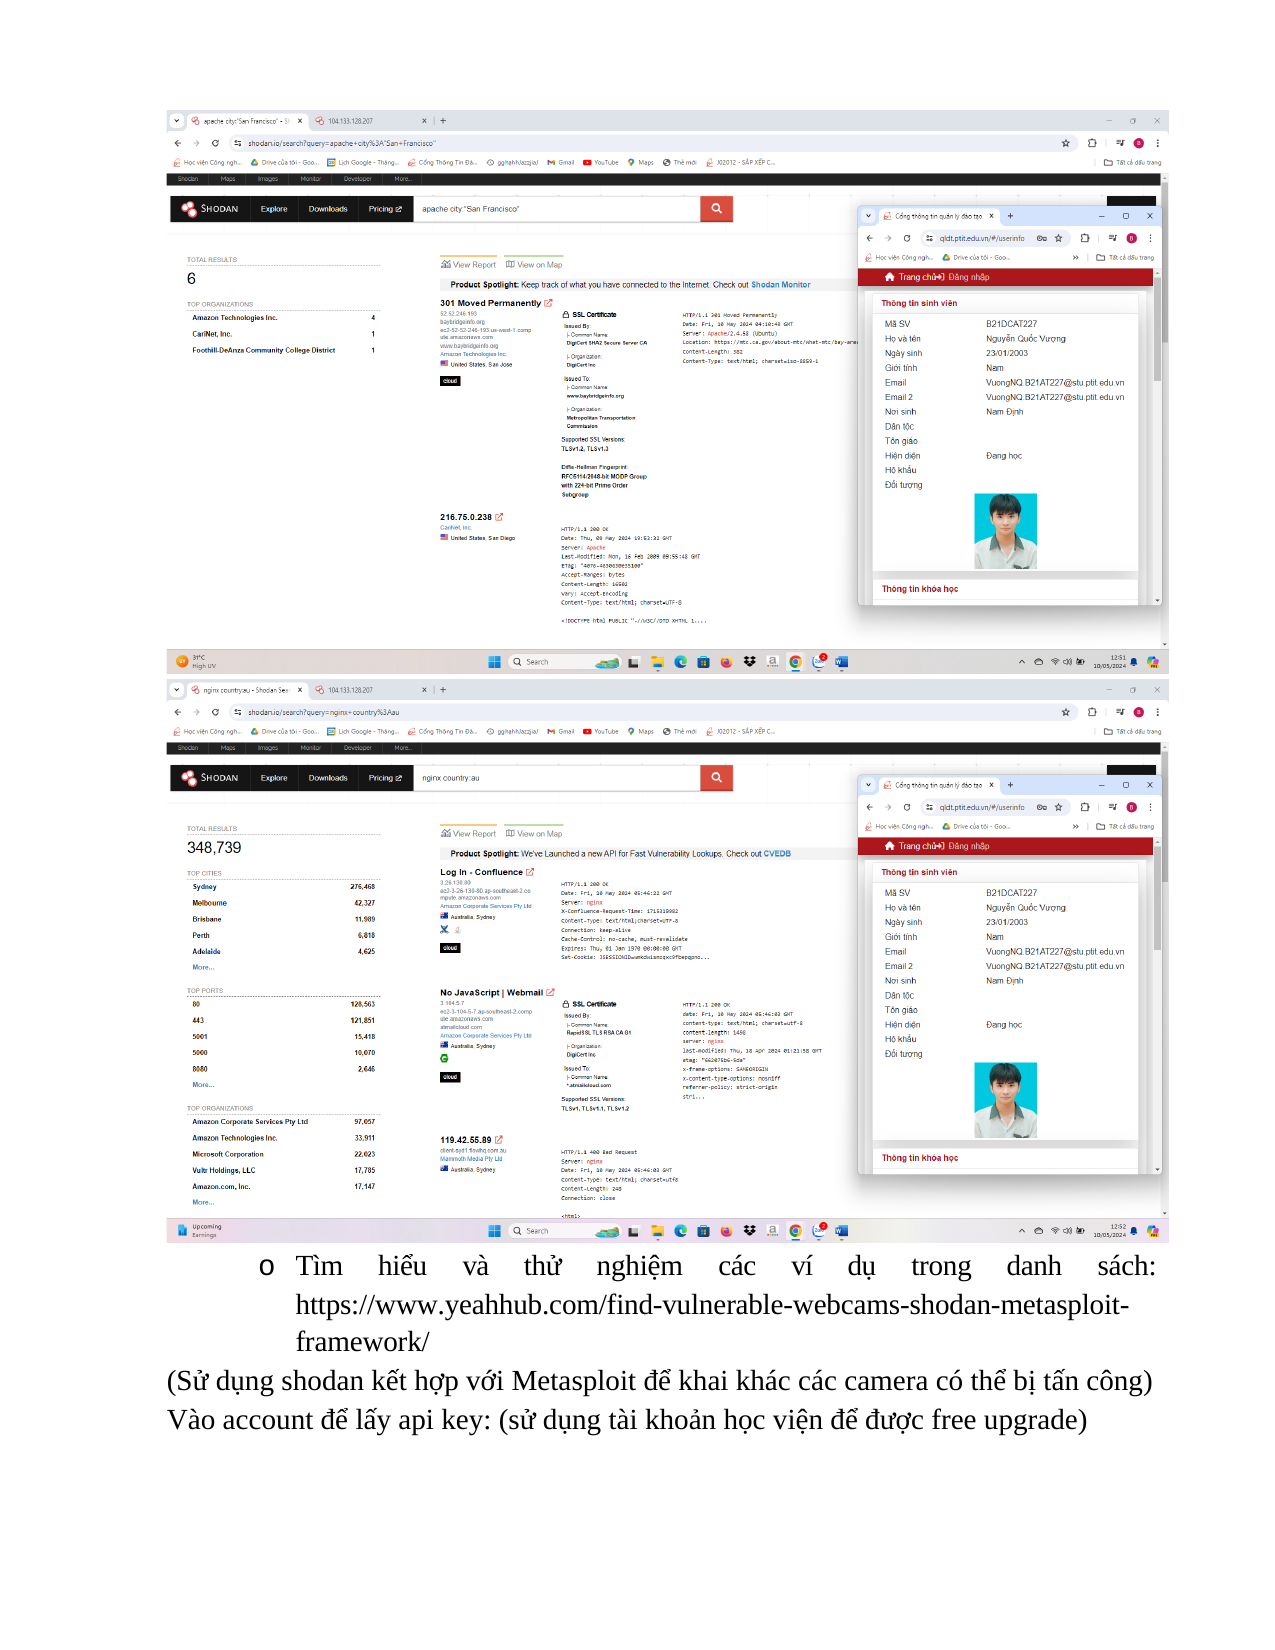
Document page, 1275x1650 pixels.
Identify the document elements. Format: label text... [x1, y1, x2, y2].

picture [166, 110, 1169, 674]
picture [166, 679, 1169, 1243]
list Tìm hiểu và thử nghiệm các ví dụ trong danh sách: https://www.yeahhub.com/find-vulnerable-webcams-shodan-metasploit- framework/ [258, 1248, 1157, 1358]
text Vào account để lấy api key: (sử dụng tài khoản học viện để được free upgrade) [167, 1402, 1157, 1436]
text (Sử dụng shodan kết hợp với Metasploit để khai khác các camera có thể bị tấn công) [167, 1363, 1157, 1397]
